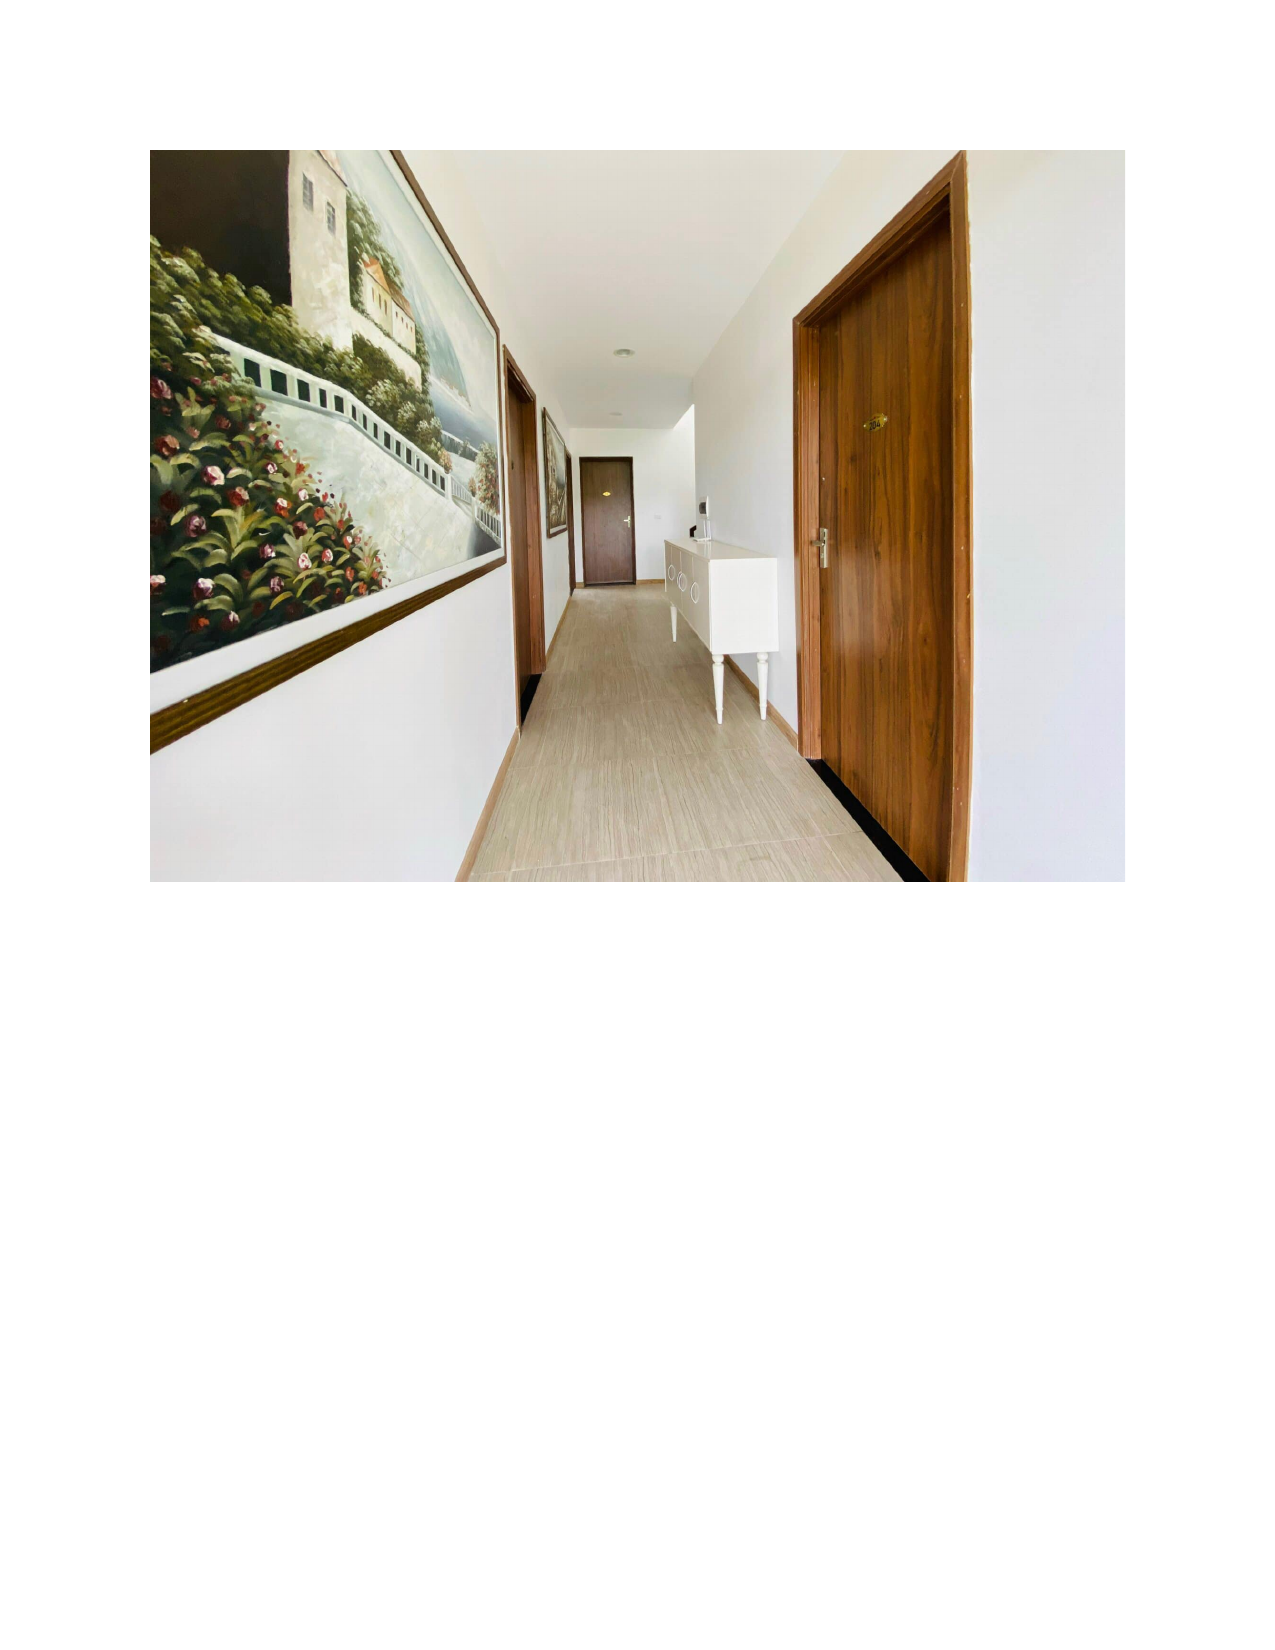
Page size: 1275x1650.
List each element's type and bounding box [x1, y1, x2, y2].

picture [150, 150, 1125, 882]
